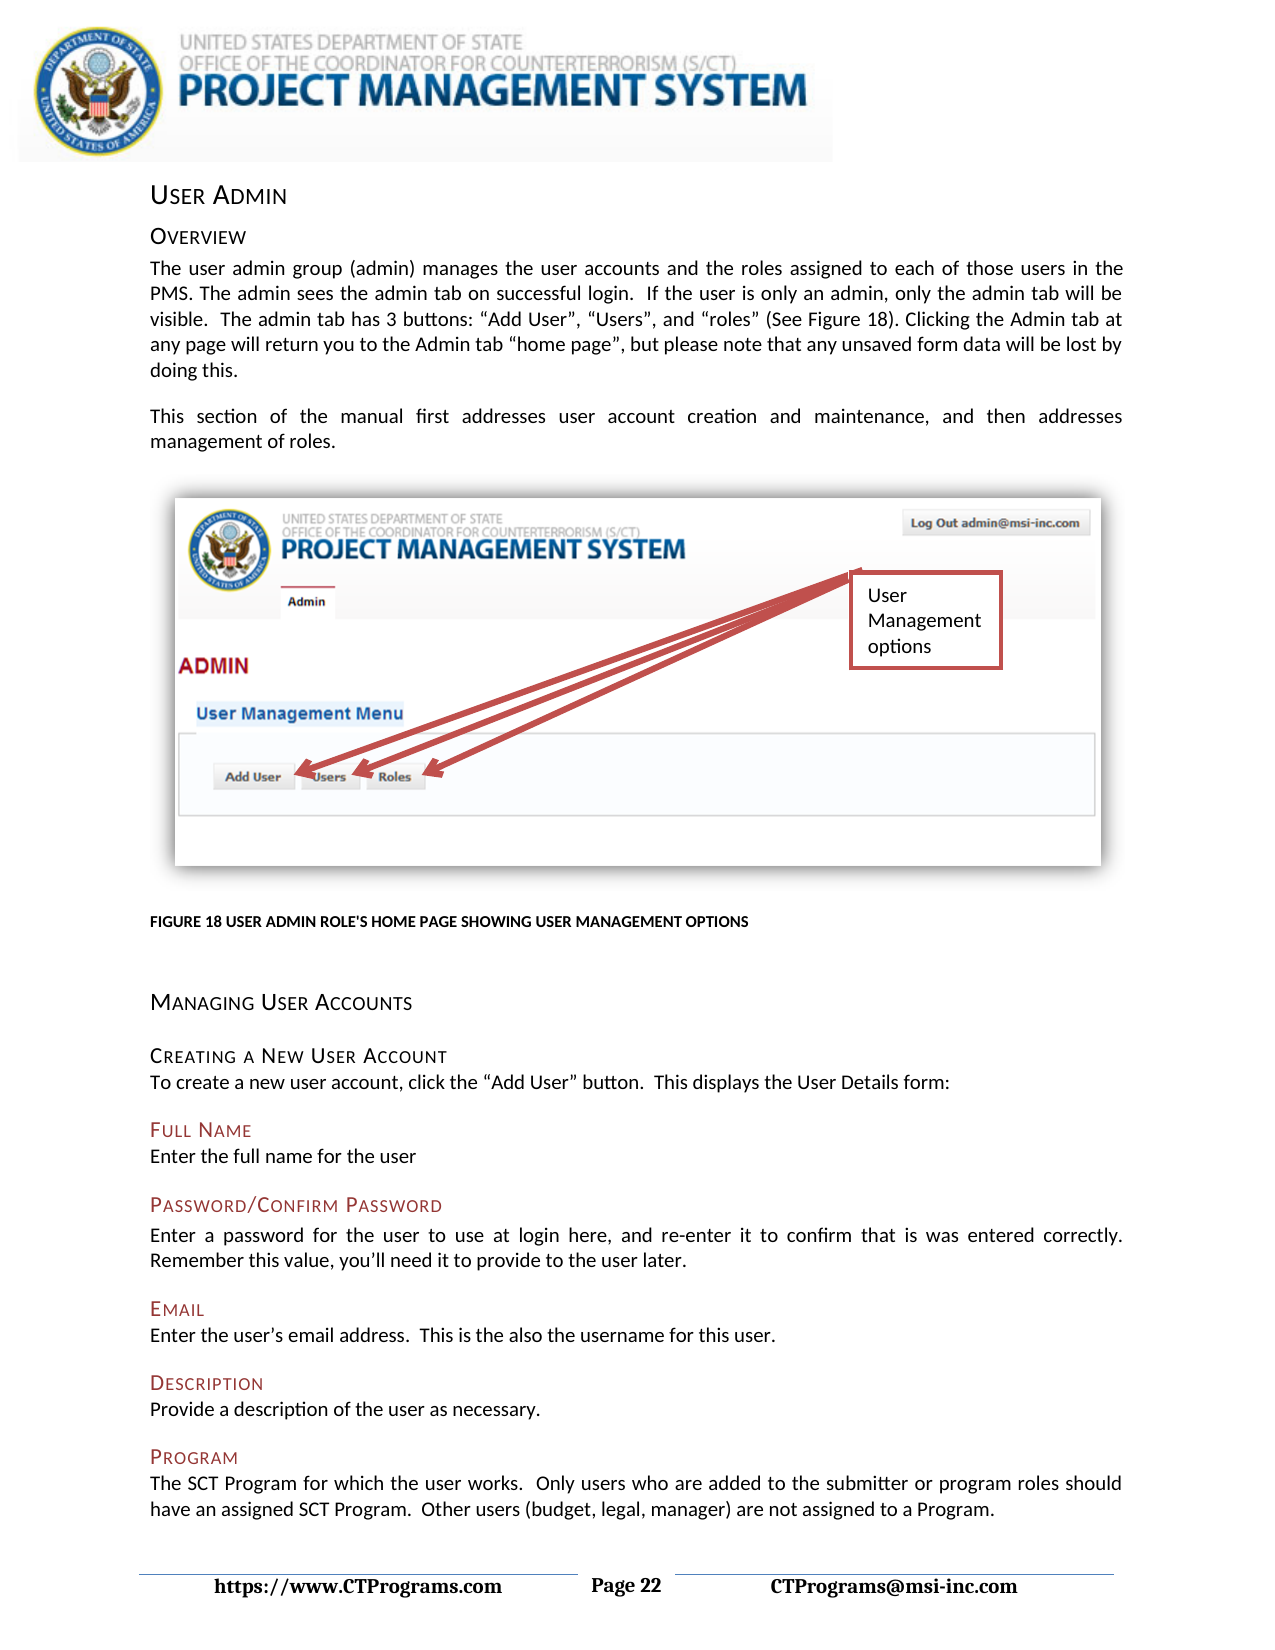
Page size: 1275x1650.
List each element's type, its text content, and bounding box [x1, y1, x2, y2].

text The SCT Program for which the user works. Only users who are added to the submitter or program roles should have an assigned SCT Program. Other users (budget, legal, manager) are not assigned to a Program. [150, 1470, 1125, 1521]
text This section of the manual first addresses user account creation and maintenance, and then addresses management of roles. [150, 403, 1125, 454]
text Enter the full name for the user [150, 1144, 1125, 1169]
subtitle Creating a New User Account [150, 1041, 1125, 1069]
subtitle Program [150, 1442, 1125, 1470]
subtitle Overview [150, 220, 1125, 251]
subtitle Full Name [150, 1116, 1125, 1144]
subtitle Password/Confirm Password [150, 1190, 1125, 1218]
subtitle Email [150, 1294, 1125, 1322]
text Provide a description of the user as necessary. [150, 1396, 1125, 1421]
text Enter a password for the user to use at login here, and re-enter it to confirm that is was entered correctly. Remember this value, you’ll need it to provide to the user later. [150, 1222, 1125, 1273]
subtitle User Admin [150, 176, 1125, 212]
subtitle Description [150, 1368, 1125, 1396]
text Enter the user’s email address. This is the also the username for this user. [150, 1322, 1125, 1347]
picture [0, 4, 833, 162]
text The user admin group (admin) manages the user accounts and the roles assigned to each of those users in the PMS. The admin sees the admin tab on successful login. If the user is only an admin, only the admin tab will be visible. The admin tab has 3 buttons: “Add User”, “Users”, and “roles” (See Figure 18). Clicking the Admin tab at any page will return you to the Admin tab “home page”, but please note that any unsaved form data will be lost by doing this. [150, 255, 1125, 382]
subtitle Managing User Accounts [150, 986, 1125, 1016]
text To create a new user account, click the “Add User” button. This displays the User Details form: [150, 1069, 1125, 1095]
picture [150, 474, 1125, 891]
